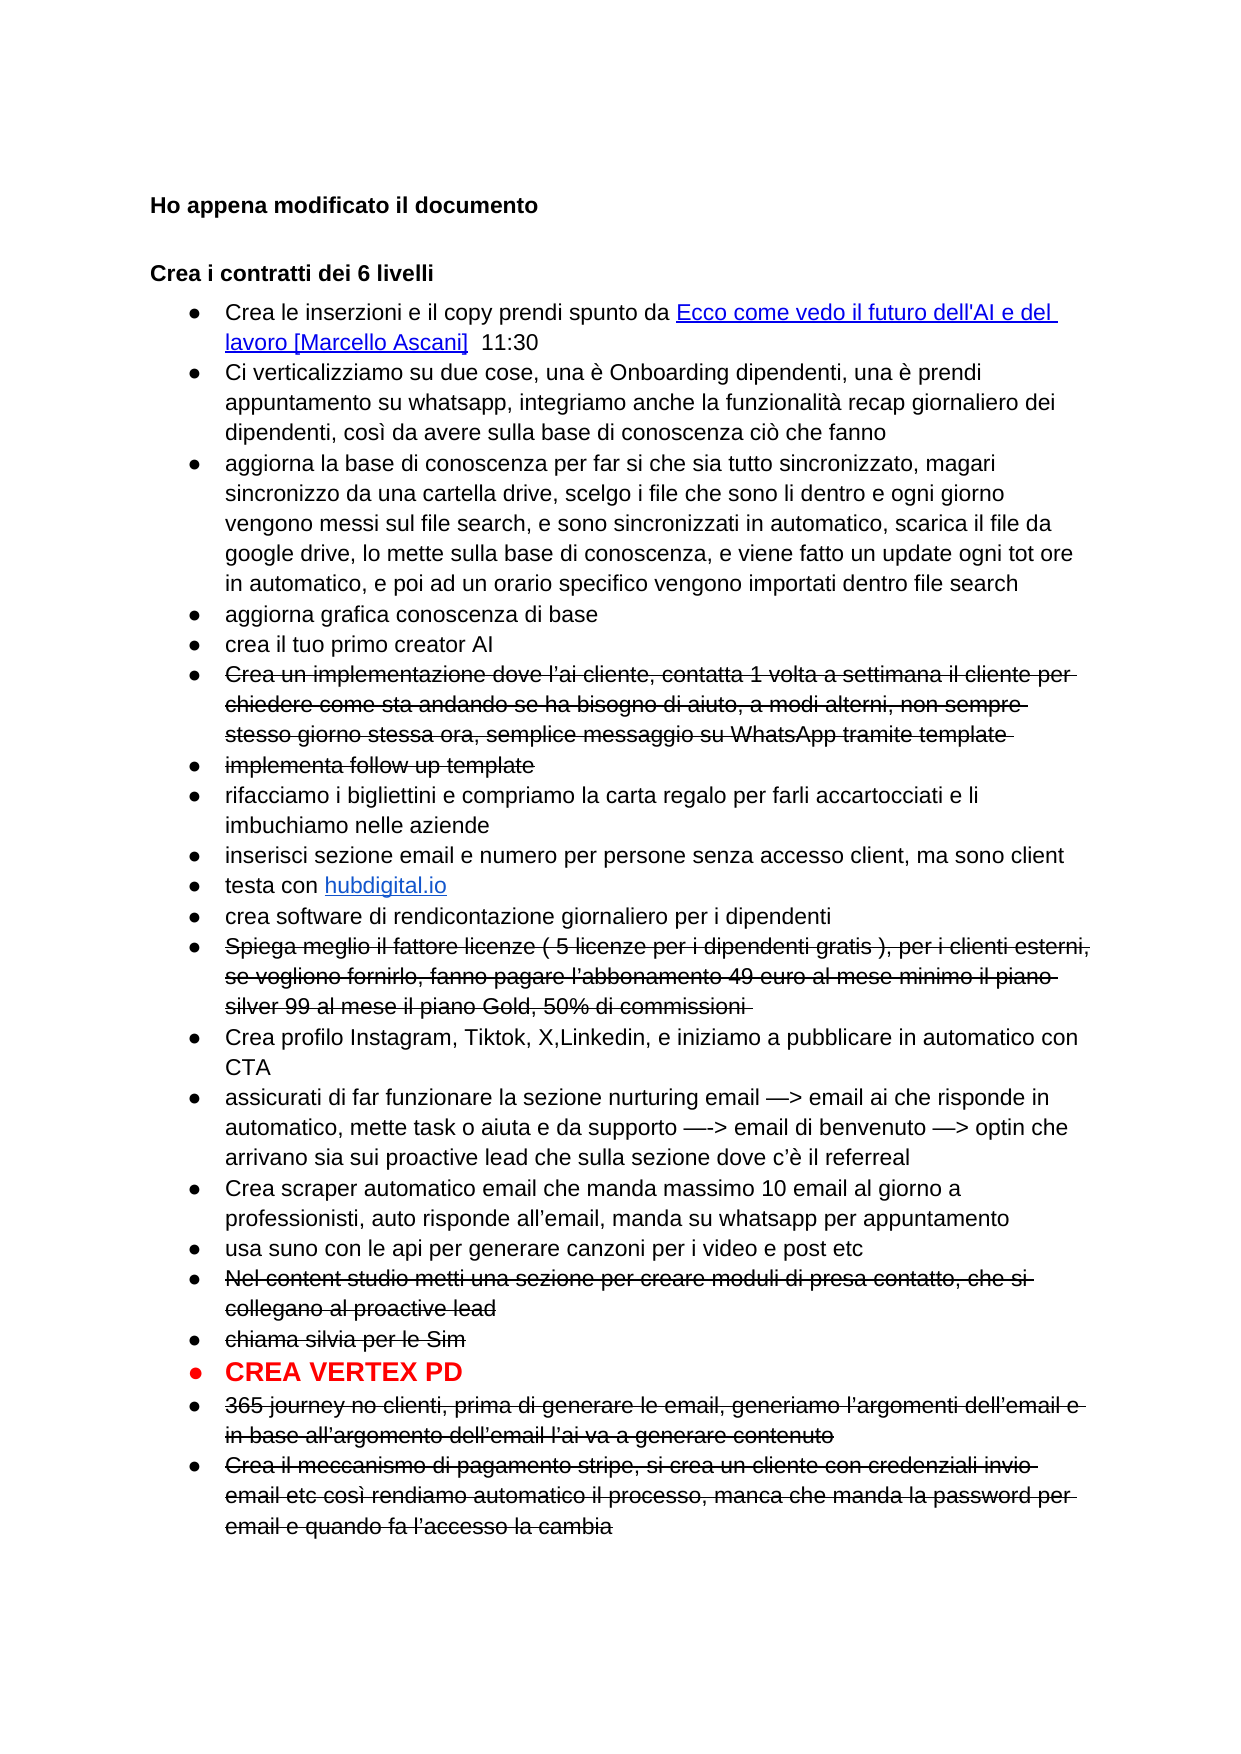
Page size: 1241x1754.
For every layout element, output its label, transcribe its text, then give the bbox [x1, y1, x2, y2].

list Crea un implementazione dove l’ai cliente, contatta 1 volta a settimana il cliente per chiedere come sta andando se ha bisogno di aiuto, a modi alterni, non sempre stesso giorno stessa ora, semplice messaggio su WhatsApp tramite template [187, 661, 1090, 748]
list 365 journey no clienti, prima di generare le email, generiamo l’argomenti dell’email e in base all’argomento dell’email l’ai va a generare contenuto [187, 1392, 1090, 1448]
list usa suno con le api per generare canzoni per i video e post etc [187, 1235, 1090, 1261]
list aggiorna grafica conoscenza di base [187, 601, 1090, 627]
list Nel content studio metti una sezione per creare moduli di presa contatto, che si collegano al proactive lead [187, 1265, 1090, 1322]
list crea software di rendicontazione giornaliero per i dipendenti [187, 903, 1090, 929]
list crea il tuo primo creator AI [187, 631, 1090, 657]
subtitle Crea i contratti dei 6 livelli [150, 260, 1090, 286]
list Crea le inserzioni e il copy prendi spunto da Ecco come vedo il futuro dell'AI e del lavoro [Marcello Ascani] 11:30 [187, 298, 1090, 355]
list inserisci sezione email e numero per persone senza accesso client, ma sono client [187, 842, 1090, 869]
list implementa follow up template [187, 752, 1090, 778]
list CREA VERTEX PD [187, 1356, 1090, 1387]
subtitle Ho appena modificato il documento [150, 192, 1090, 218]
list Crea il meccanismo di pagamento stripe, si crea un cliente con credenziali invio email etc così rendiamo automatico il processo, manca che manda la password per email e quando fa l’accesso la cambia [187, 1452, 1090, 1539]
list assicurati di far funzionare la sezione nurturing email —> email ai che risponde in automatico, mette task o aiuta e da supporto —-> email di benvenuto —> optin che arrivano sia sui proactive lead che sulla sezione dove c’è il referreal [187, 1084, 1090, 1171]
list Spiega meglio il fattore licenze ( 5 licenze per i dipendenti gratis ), per i clienti esterni, se vogliono fornirlo, fanno pagare l’abbonamento 49 euro al mese minimo il piano silver 99 al mese il piano Gold, 50% di commissioni [187, 933, 1090, 1020]
list chiama silvia per le Sim [187, 1326, 1090, 1352]
list rifacciamo i bigliettini e compriamo la carta regalo per farli accartocciati e li imbuchiamo nelle aziende [187, 782, 1090, 838]
list Crea profilo Instagram, Tiktok, X,Linkedin, e iniziamo a pubblicare in automatico con CTA [187, 1023, 1090, 1080]
list aggiorna la base di conoscenza per far si che sia tutto sincronizzato, magari sincronizzo da una cartella drive, scelgo i file che sono li dentro e ogni giorno vengono messi sul file search, e sono sincronizzati in automatico, scarica il file da google drive, lo mette sulla base di conoscenza, e viene fatto un update ogni tot ore in automatico, e poi ad un orario specifico vengono importati dentro file search [187, 449, 1090, 597]
list Ci verticalizziamo su due cose, una è Onboarding dipendenti, una è prendi appuntamento su whatsapp, integriamo anche la funzionalità recap giornaliero dei dipendenti, così da avere sulla base di conoscenza ciò che fanno [187, 359, 1090, 446]
list testa con hubdigital.io [187, 872, 1090, 899]
list Crea scraper automatico email che manda massimo 10 email al giorno a professionisti, auto risponde all’email, manda su whatsapp per appuntamento [187, 1174, 1090, 1231]
